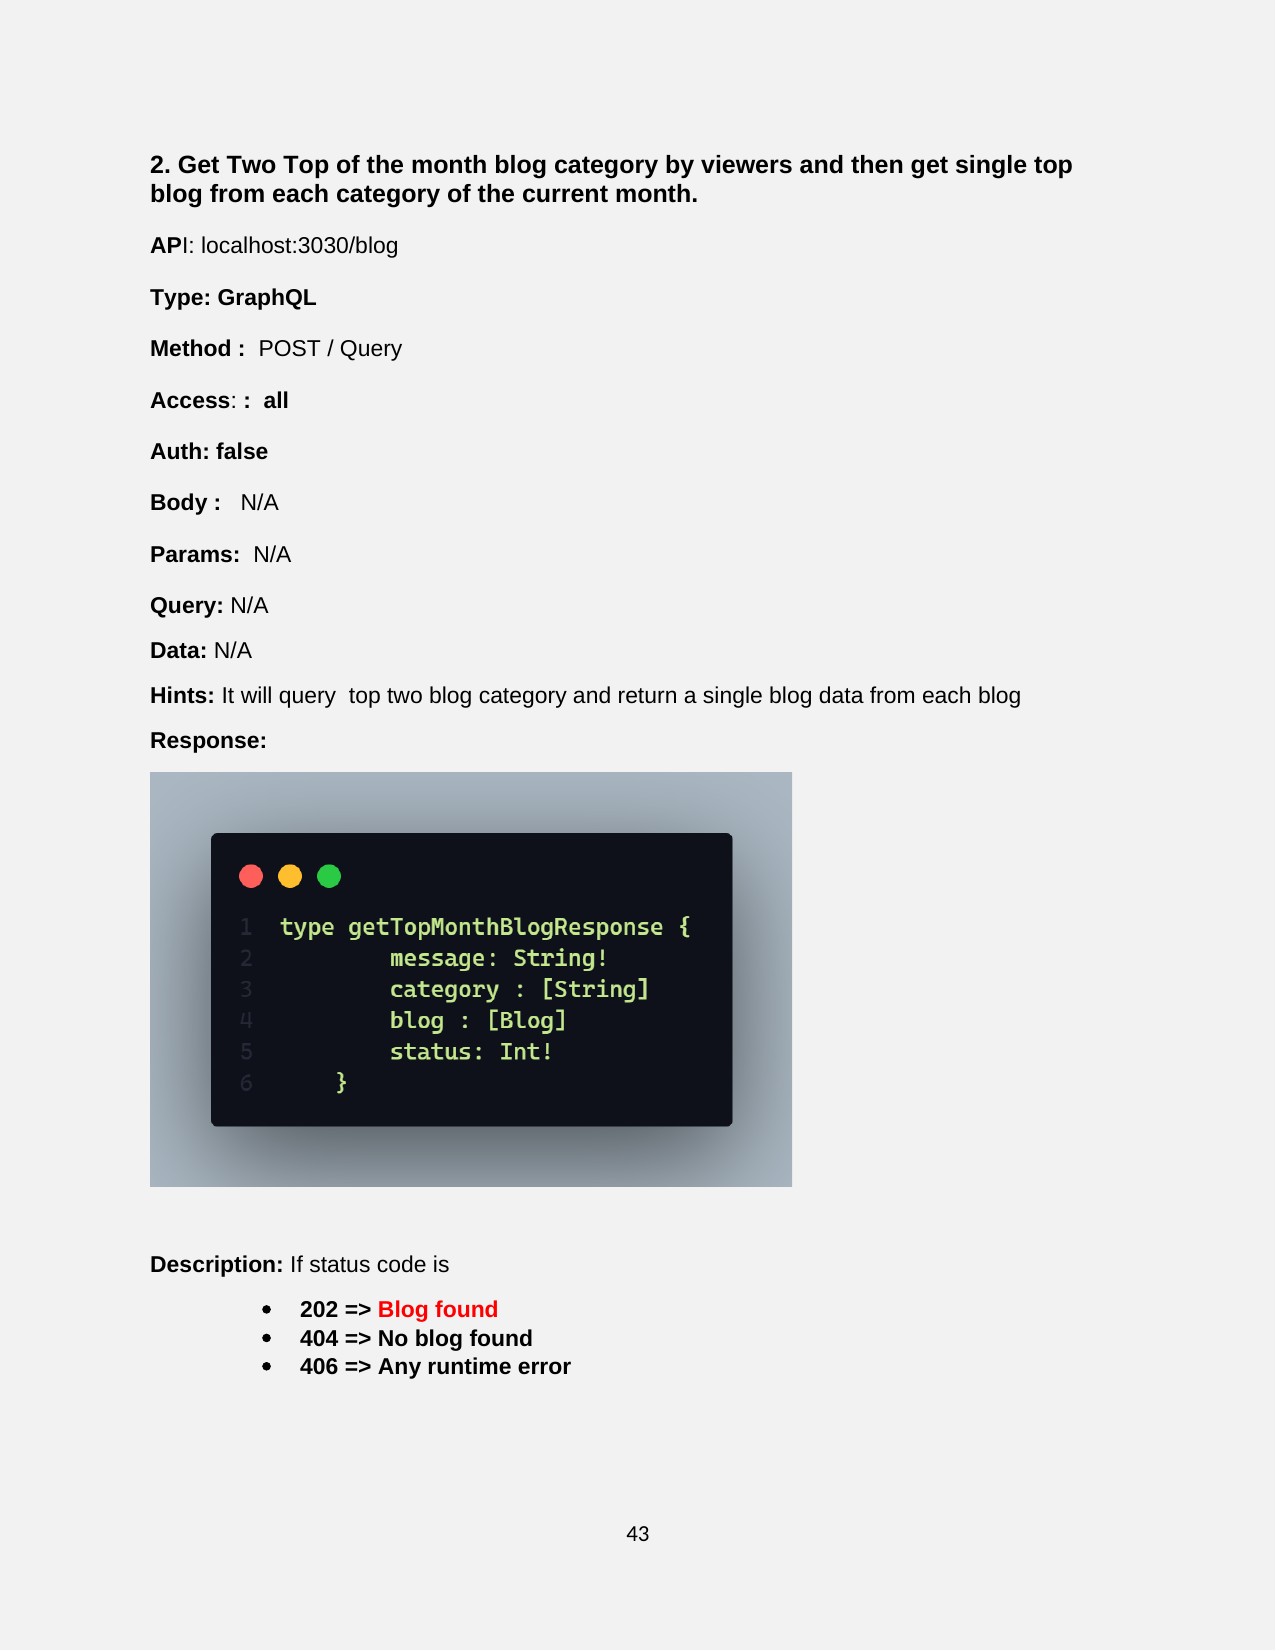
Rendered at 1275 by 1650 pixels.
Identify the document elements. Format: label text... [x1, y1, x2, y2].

text Auth: false [150, 438, 1125, 464]
list 202 => Blog found [262, 1296, 1125, 1322]
text Description: If status code is [150, 1251, 1125, 1277]
text 2. Get Two Top of the month blog category by viewers and then get single top blog from each category of the current month. [150, 150, 1125, 207]
list 406 => Any runtime error [262, 1353, 1125, 1379]
text Access: : all [150, 387, 1125, 413]
text Hints: It will query top two blog category and return a single blog data from each blog [150, 682, 1125, 708]
list 404 => No blog found [262, 1324, 1125, 1351]
text Query: N/A [150, 592, 1125, 618]
text Response: [150, 727, 1125, 754]
picture [150, 772, 793, 1187]
text Body : N/A [150, 489, 1125, 516]
text Type: GraphQL [150, 284, 1125, 310]
text Params: N/A [150, 541, 1125, 567]
text Method : POST / Query [150, 335, 1125, 362]
text Data: N/A [150, 637, 1125, 663]
text API: localhost:3030/blog [150, 232, 1125, 259]
